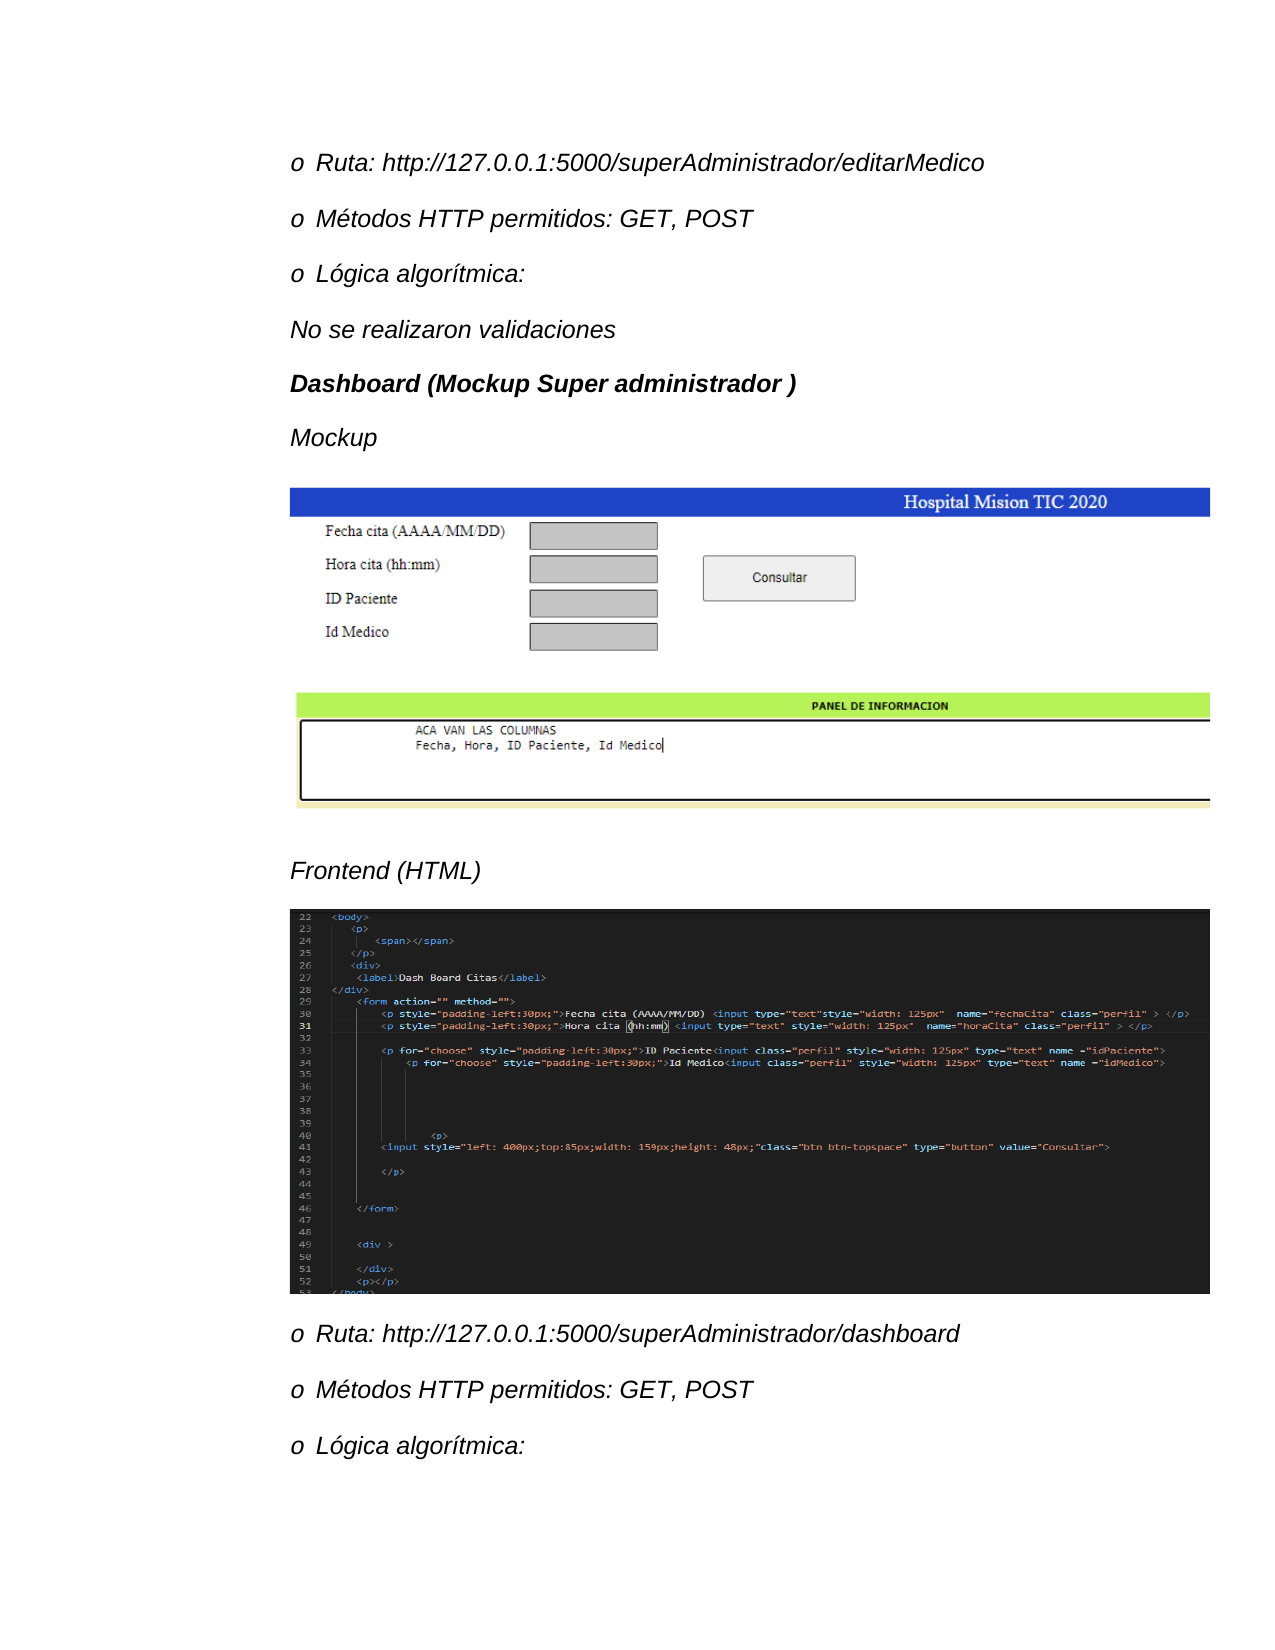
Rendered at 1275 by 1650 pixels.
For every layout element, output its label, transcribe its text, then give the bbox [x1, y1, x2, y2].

text Frontend (HTML) [290, 856, 1098, 884]
text o Métodos HTTP permitidos: GET, POST [290, 1375, 1098, 1406]
text No se realizaron validaciones [290, 315, 1098, 344]
text Mockup [290, 423, 1098, 452]
text Dashboard (Mockup Super administrador ) [290, 369, 1098, 398]
picture [289, 909, 1210, 1294]
picture [289, 476, 1211, 831]
text o Ruta: http://127.0.0.1:5000/superAdministrador/editarMedico [290, 148, 1098, 178]
text o Lógica algorítmica: [290, 259, 1098, 290]
text o Ruta: http://127.0.0.1:5000/superAdministrador/dashboard [290, 1319, 1098, 1350]
text o Lógica algorítmica: [290, 1431, 1098, 1462]
text o Métodos HTTP permitidos: GET, POST [290, 203, 1098, 234]
